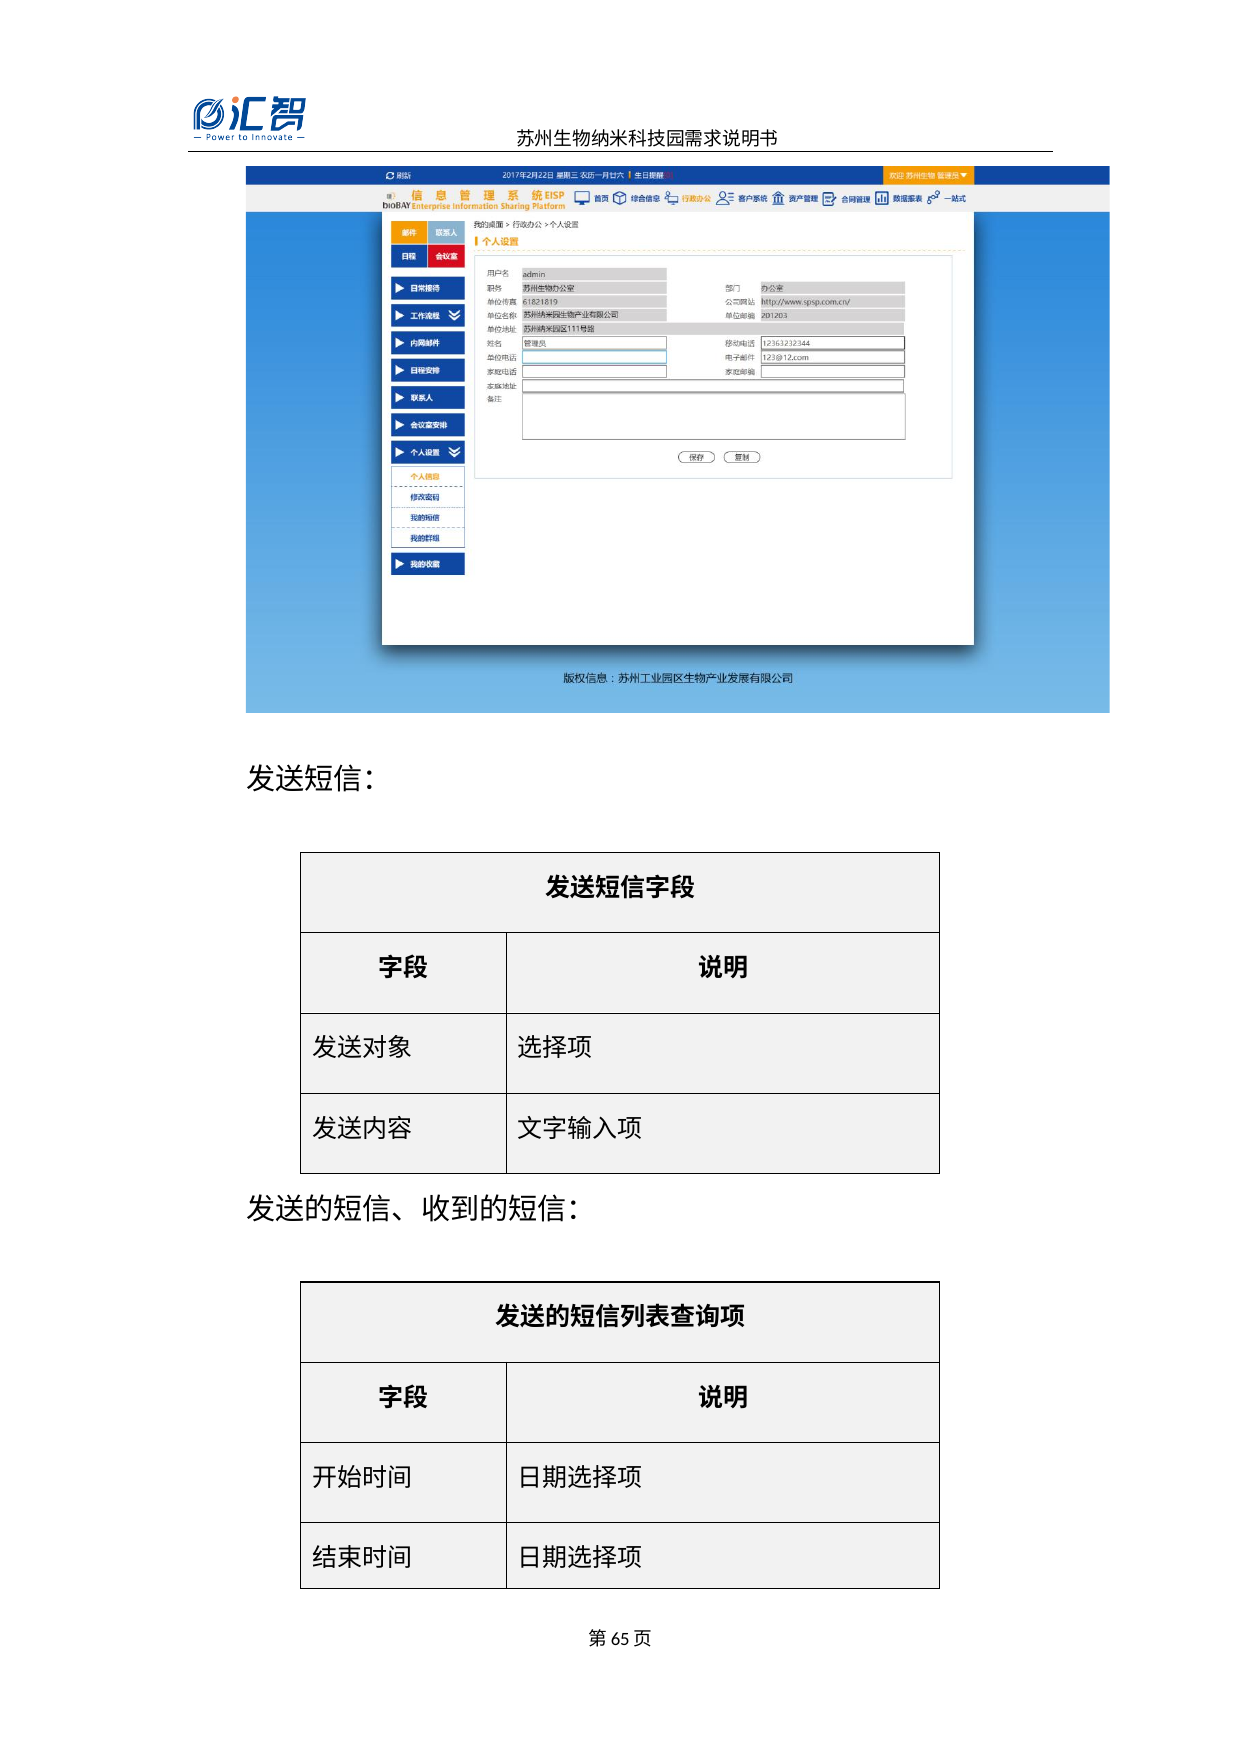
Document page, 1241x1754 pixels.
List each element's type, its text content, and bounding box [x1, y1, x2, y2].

table_header 发送的短信列表查询项 [301, 1283, 939, 1362]
picture [187, 88, 313, 146]
table_cell 文字输入项 [507, 1094, 939, 1173]
table_cell 字段 [301, 933, 506, 1012]
table_cell 选择项 [507, 1014, 939, 1093]
table_cell 发送对象 [301, 1014, 506, 1093]
table_cell 说明 [507, 933, 939, 1012]
table_header 发送短信字段 [301, 853, 939, 932]
table_cell 结束时间 [301, 1523, 506, 1588]
text 发送短信： [187, 744, 1053, 809]
text 发送的短信、收到的短信： [187, 1174, 1053, 1239]
table_cell 发送内容 [301, 1094, 506, 1173]
table_cell 说明 [507, 1363, 939, 1442]
table_cell 日期选择项 [507, 1523, 939, 1588]
table_cell 字段 [301, 1363, 506, 1442]
table_cell 开始时间 [301, 1443, 506, 1522]
picture [245, 166, 1110, 713]
table_cell 日期选择项 [507, 1443, 939, 1522]
